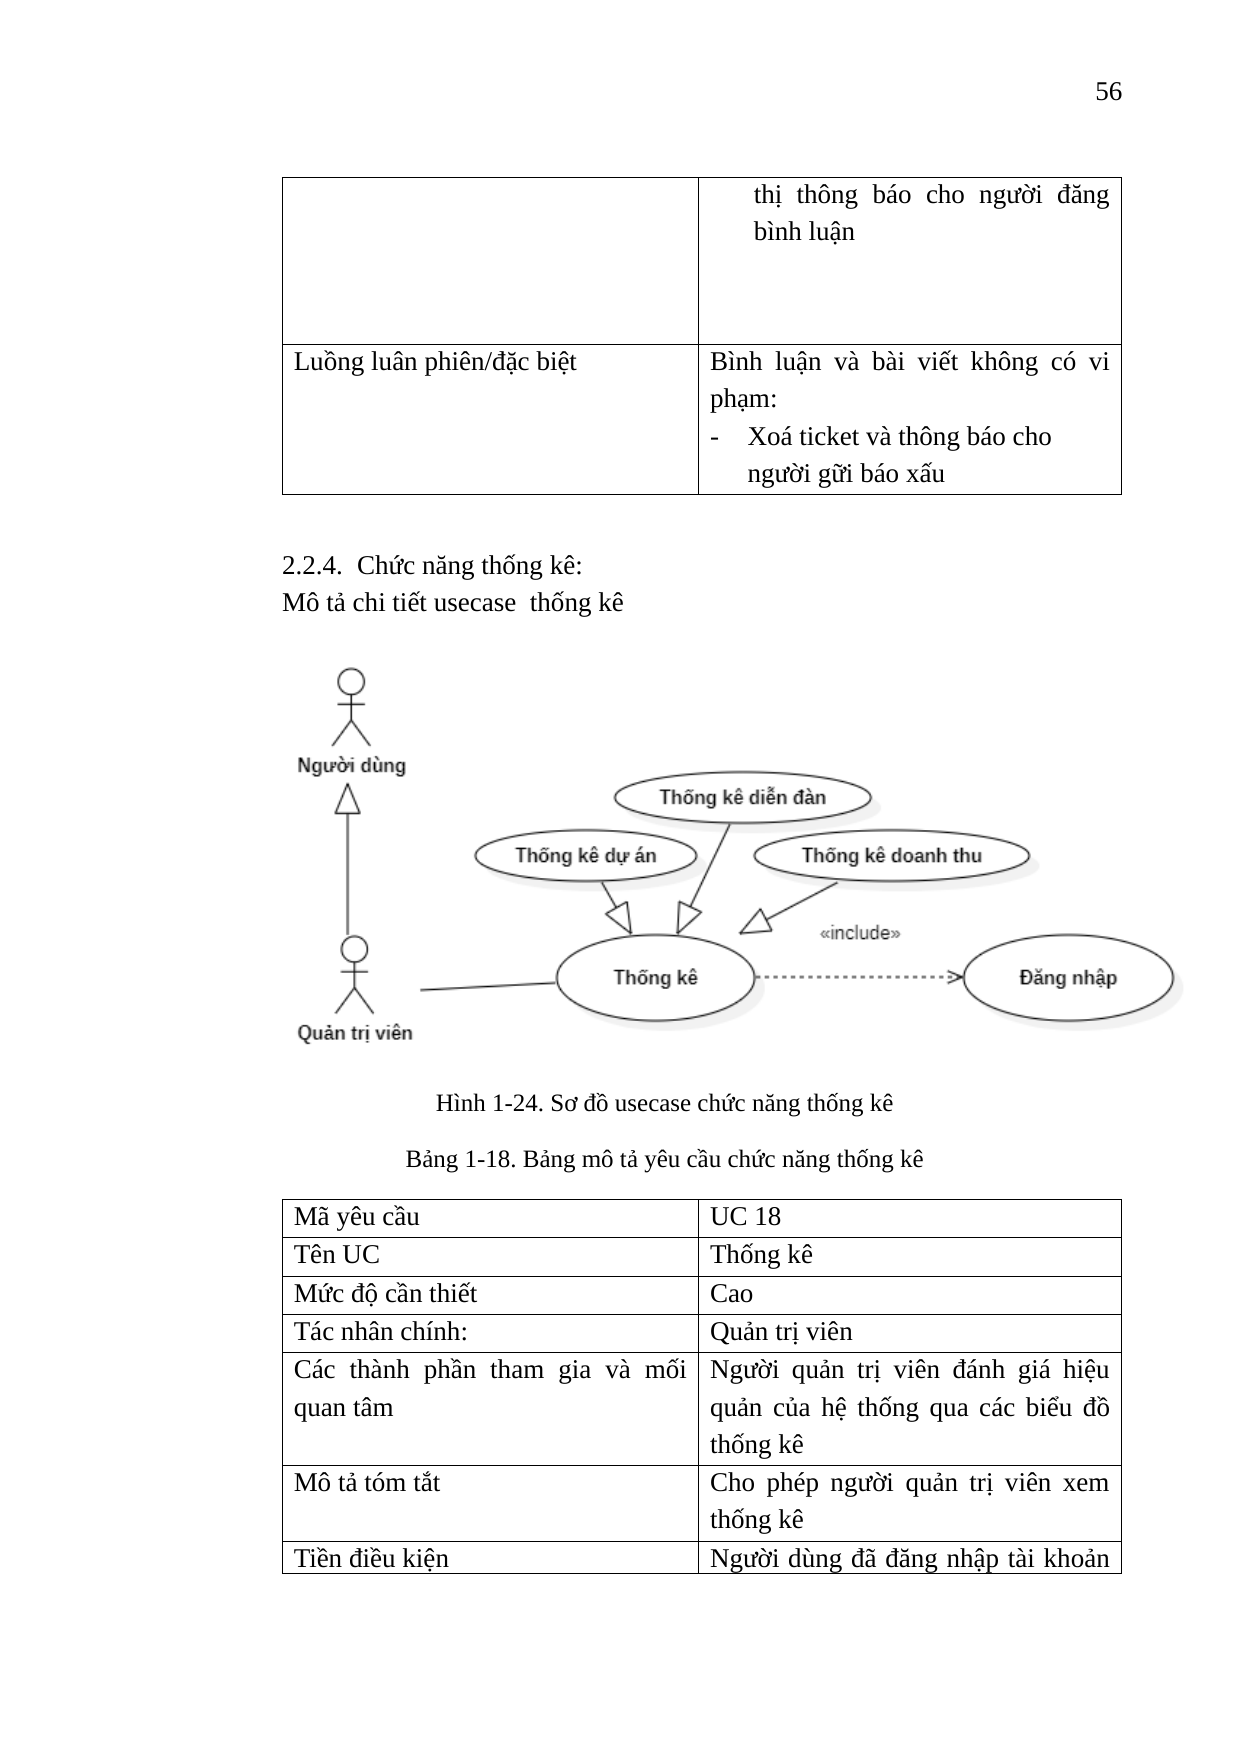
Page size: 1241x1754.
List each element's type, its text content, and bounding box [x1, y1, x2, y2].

table_cell Mô tả tóm tắt [283, 1466, 698, 1541]
text Bảng 1-18. Bảng mô tả yêu cầu chức năng thống kê [207, 1144, 1122, 1172]
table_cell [699, 178, 1121, 344]
text Mô tả chi tiết usecase thống kê [282, 587, 1122, 618]
table_header Mã yêu cầu [283, 1200, 698, 1237]
table_cell Tiền điều kiện [283, 1542, 698, 1573]
picture [281, 640, 1198, 1066]
table_cell Cao [699, 1277, 1121, 1314]
table_cell Thống kê [699, 1238, 1121, 1276]
table_cell Người quản trị viên đánh giá hiệu quản của hệ thống qua các biểu đồ thống kê [699, 1353, 1121, 1465]
table_header UC 18 [699, 1200, 1121, 1237]
table_cell Bình luận và bài viết không có vi phạm: Xoá ticket và thông báo cho người gữi báo xấu [699, 345, 1121, 494]
table_cell Tác nhân chính: [283, 1315, 698, 1352]
table_cell Cho phép người quản trị viên xem thống kê [699, 1466, 1121, 1541]
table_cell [283, 178, 698, 344]
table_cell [699, 1542, 1121, 1573]
table_cell Mức độ cần thiết [283, 1277, 698, 1314]
table_cell Các thành phần tham gia và mối quan tâm [283, 1353, 698, 1465]
subtitle Chức năng thống kê: [282, 549, 1122, 580]
table_cell Quản trị viên [699, 1315, 1121, 1352]
table_cell Tên UC [283, 1238, 698, 1276]
table_cell Luồng luân phiên/đặc biệt [283, 345, 698, 494]
text Hình 1-24. Sơ đồ usecase chức năng thống kê [207, 1088, 1122, 1117]
